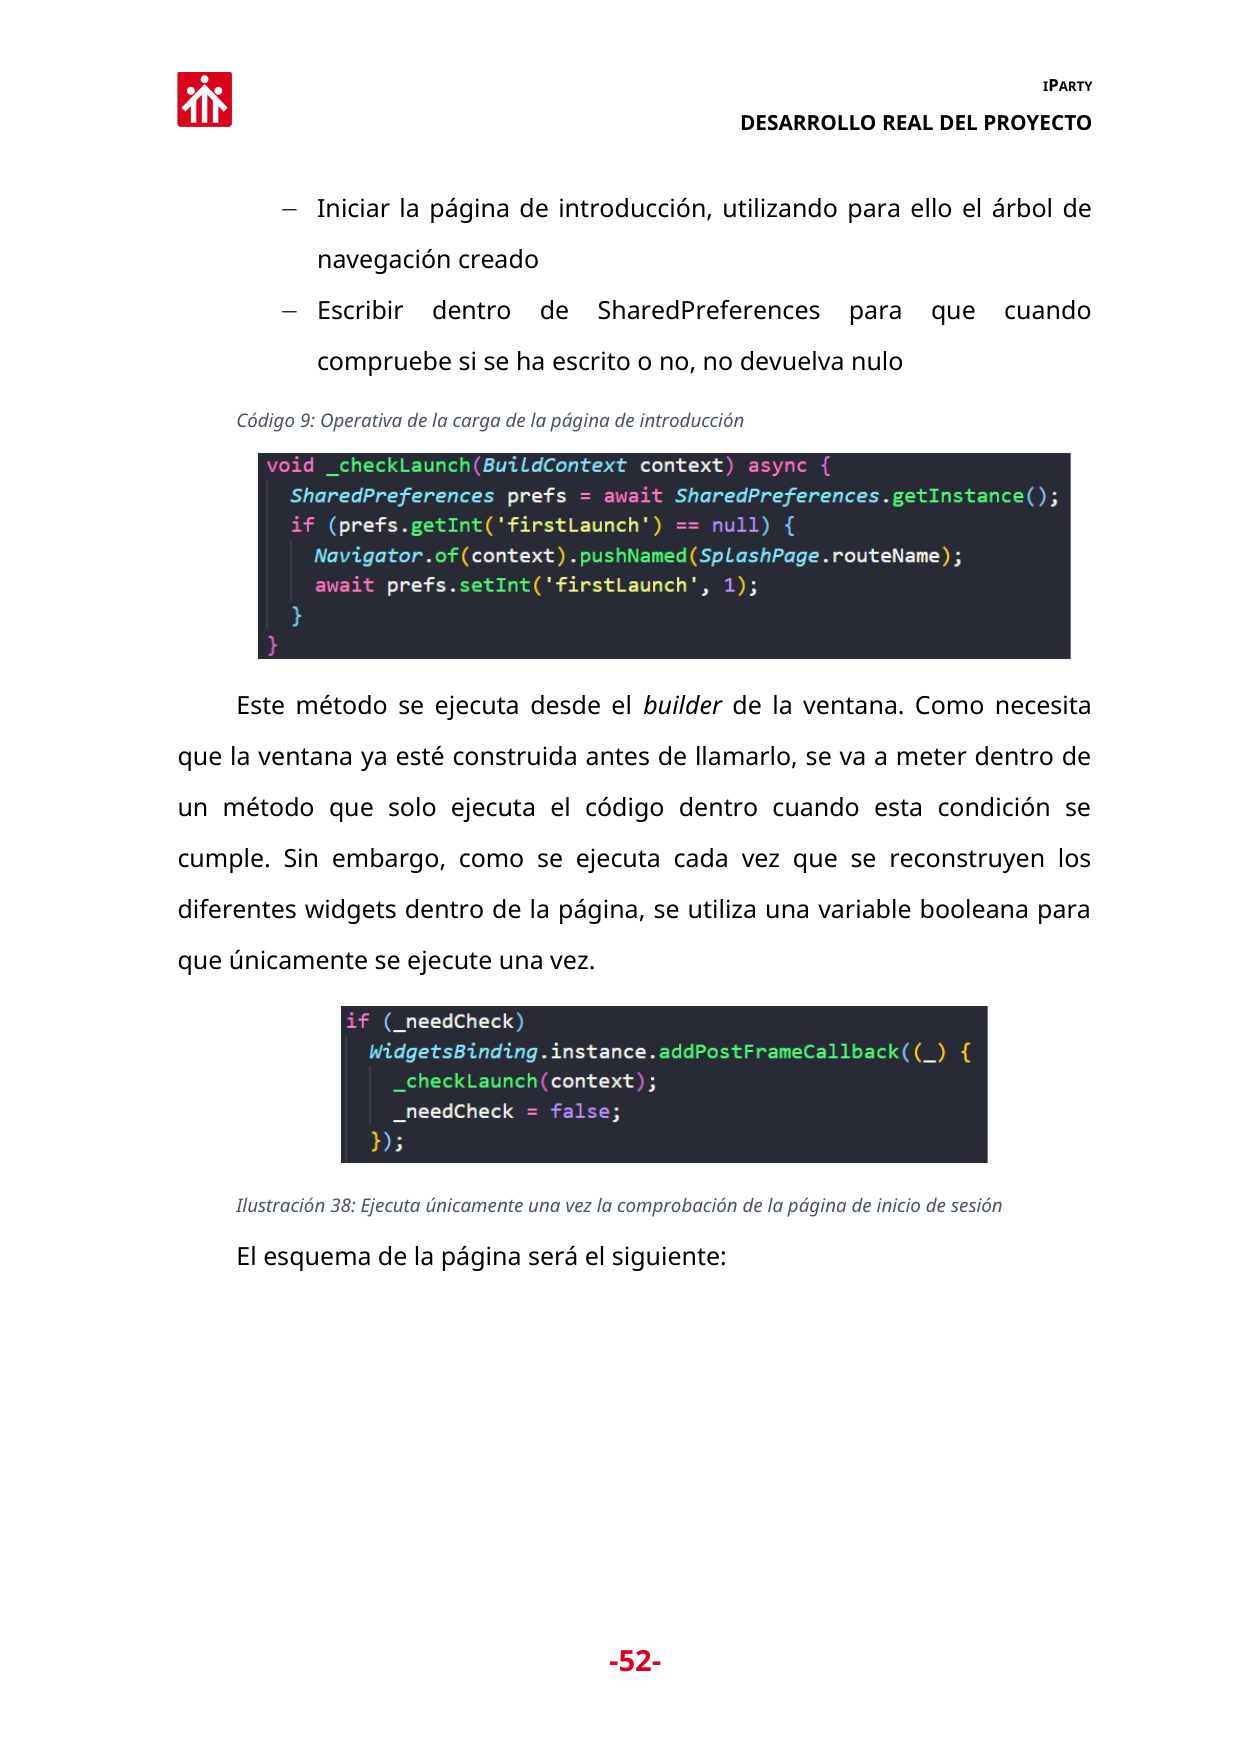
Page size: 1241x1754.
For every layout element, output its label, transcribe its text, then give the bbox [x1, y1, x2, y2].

text Este método se ejecuta desde el builder de la ventana. Como necesita que la ventana ya esté construida antes de llamarlo, se va a meter dentro de un método que solo ejecuta el código dentro cuando esta condición se cumple. Sin embargo, como se ejecuta cada vez que se reconstruyen los diferentes widgets dentro de la página, se utiliza una variable booleana para que únicamente se ejecute una vez. [177, 688, 1092, 977]
text El esquema de la página será el siguiente: [177, 1238, 1092, 1272]
list Iniciar la página de introducción, utilizando para ello el árbol de navegación creado [279, 191, 1092, 276]
list Escribir dentro de SharedPreferences para que cuando compruebe si se ha escrito o no, no devuelva nulo [279, 293, 1092, 378]
picture [341, 1006, 988, 1163]
picture [258, 453, 1071, 659]
picture [177, 72, 232, 127]
